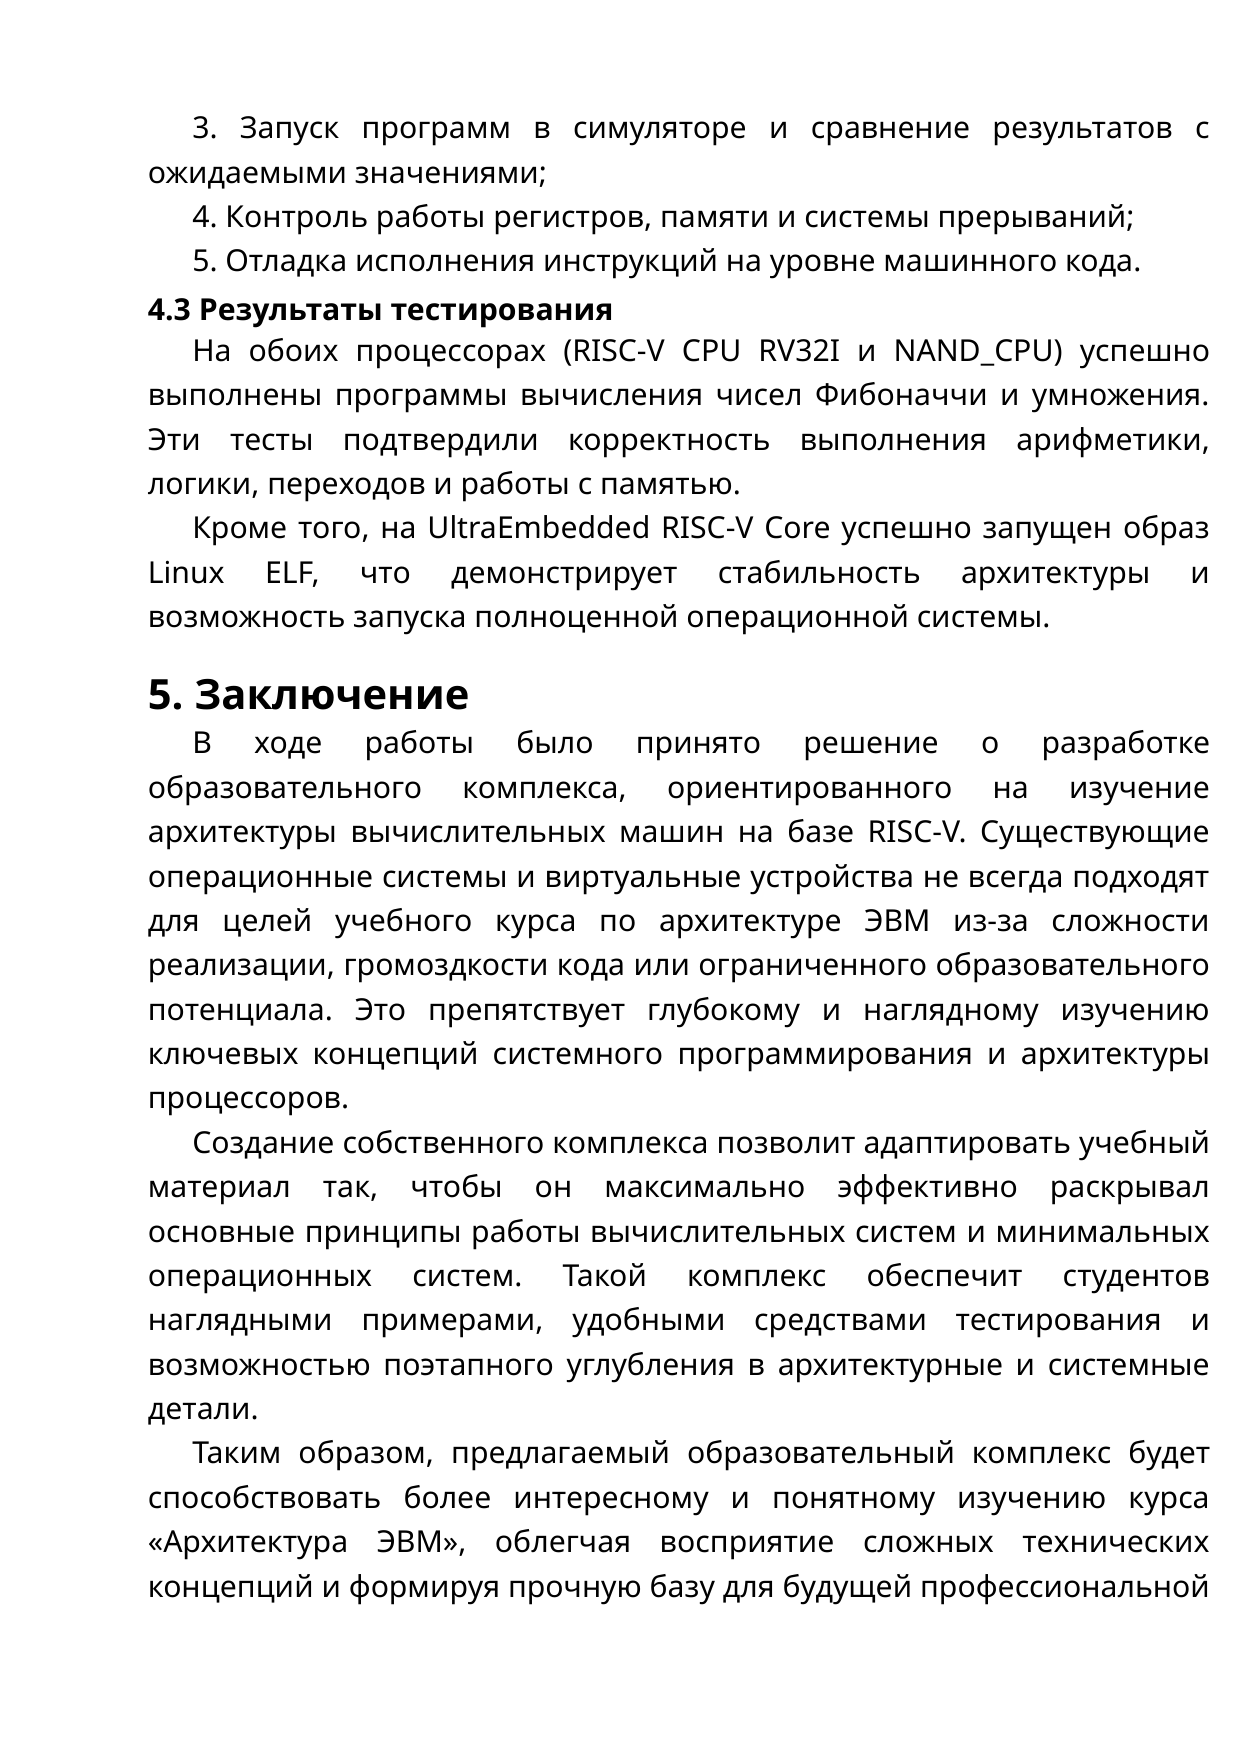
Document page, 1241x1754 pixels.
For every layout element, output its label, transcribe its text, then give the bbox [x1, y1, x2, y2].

text 4.3 Результаты тестирования [148, 288, 1211, 329]
text В ходе работы было принято решение о разработке образовательного комплекса, ориентированного на изучение архитектуры вычислительных машин на базе RISC-V. Существующие операционные системы и виртуальные устройства не всегда подходят для целей учебного курса по архитектуре ЭВМ из-за сложности реализации, громоздкости кода или ограниченного образовательного потенциала. Это препятствует глубокому и наглядному изучению ключевых концепций системного программирования и архитектуры процессоров. [148, 722, 1211, 1118]
text Создание собственного комплекса позволит адаптировать учебный материал так, чтобы он максимально эффективно раскрывал основные принципы работы вычислительных систем и минимальных операционных систем. Такой комплекс обеспечит студентов наглядными примерами, удобными средствами тестирования и возможностью поэтапного углубления в архитектурные и системные детали. [148, 1121, 1211, 1428]
text 3. Запуск программ в симуляторе и сравнение результатов с ожидаемыми значениями; [148, 106, 1211, 192]
text Кроме того, на UltraEmbedded RISC-V Core успешно запущен образ Linux ELF, что демонстрирует стабильность архитектуры и возможность запуска полноценной операционной системы. [148, 507, 1211, 637]
text 5. Заключение [148, 665, 1211, 722]
text 5. Отладка исполнения инструкций на уровне машинного кода. [148, 239, 1211, 281]
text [148, 1432, 1211, 1606]
text На обоих процессорах (RISC-V CPU RV32I и NAND_CPU) успешно выполнены программы вычисления чисел Фибоначчи и умножения. Эти тесты подтвердили корректность выполнения арифметики, логики, переходов и работы с памятью. [148, 329, 1211, 503]
text 4. Контроль работы регистров, памяти и системы прерываний; [148, 195, 1211, 236]
